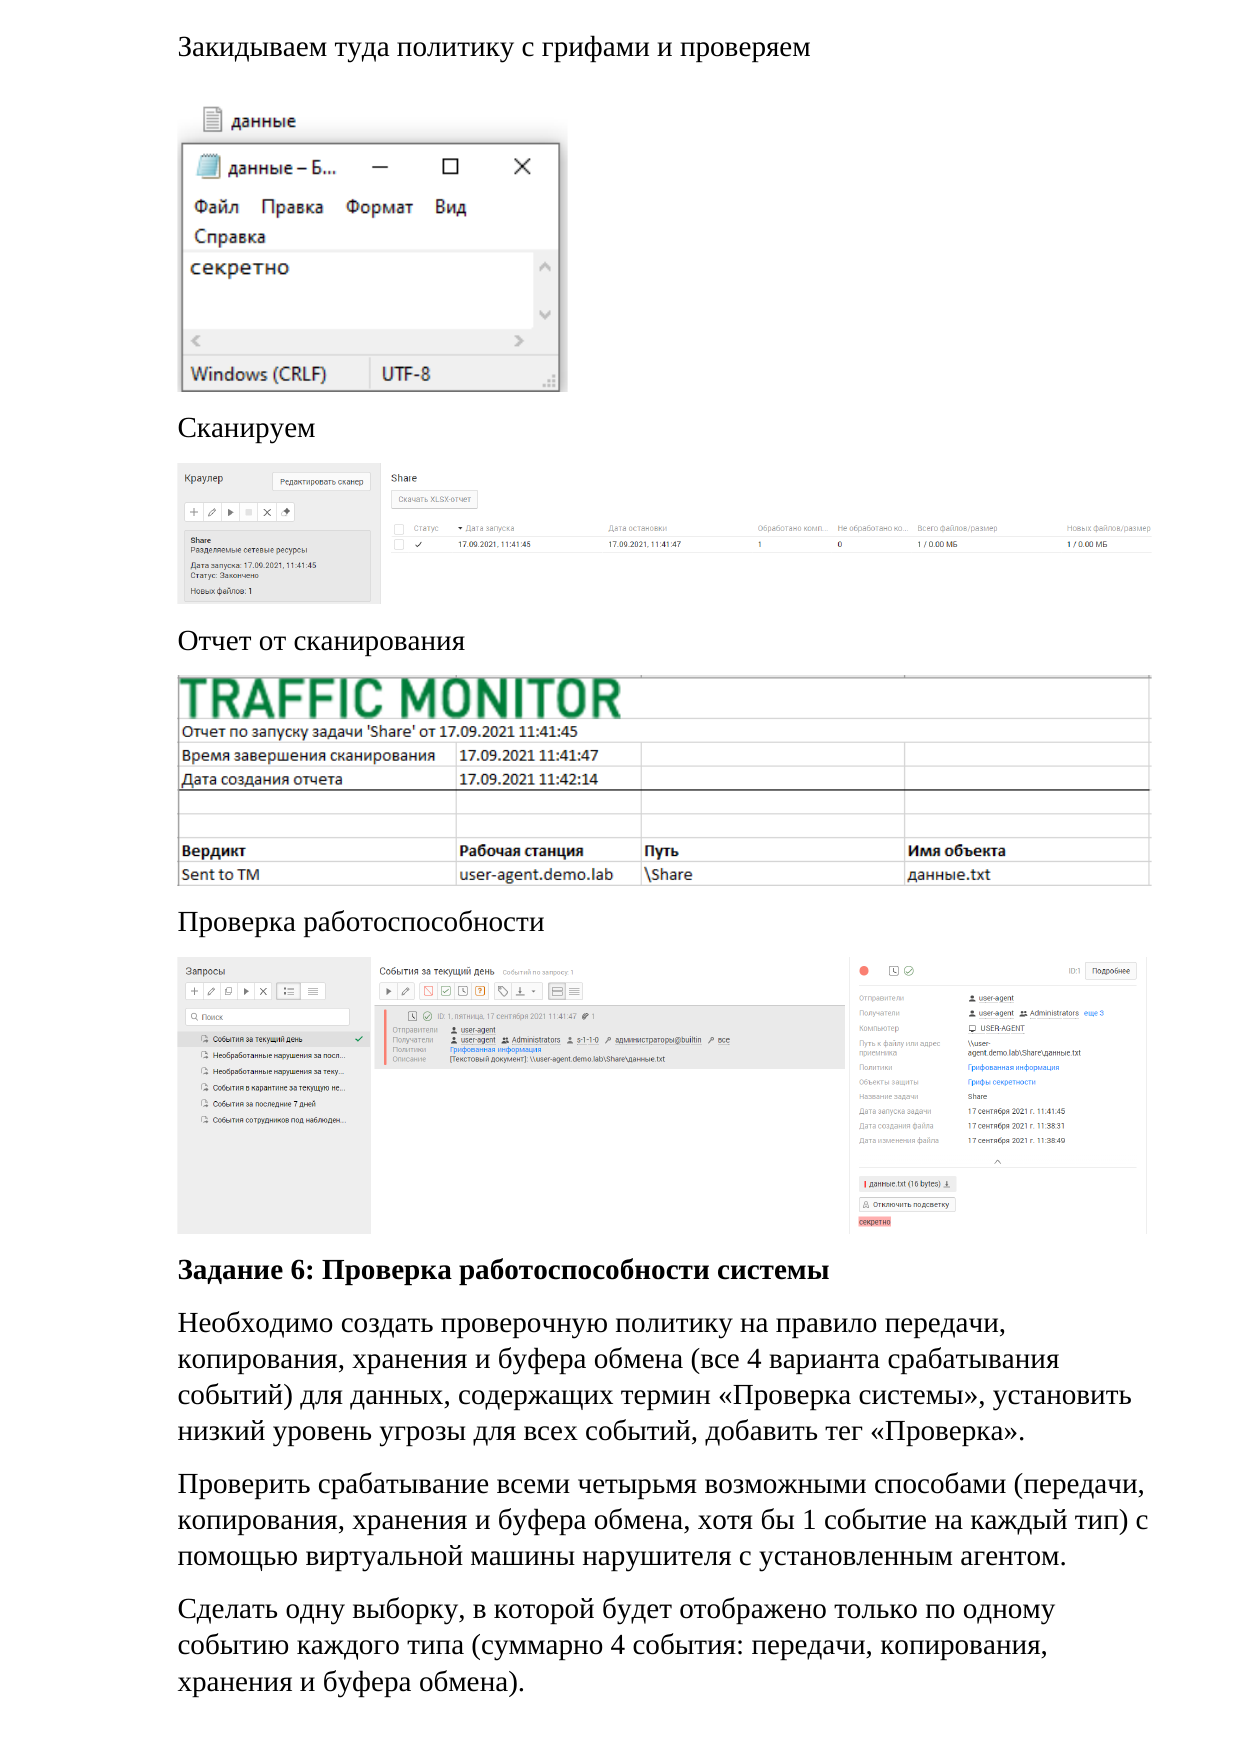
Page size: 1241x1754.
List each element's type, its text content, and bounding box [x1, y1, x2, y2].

text Закидываем туда политику с грифами и проверяем [177, 29, 1152, 63]
text Сделать одну выборку, в которой будет отображено только по одному событию каждого типа (суммарно 4 события: передачи, копирования, хранения и буфера обмена). [177, 1591, 1152, 1697]
text Сканируем [177, 411, 1152, 444]
text Проверить срабатывание всеми четырьмя возможными способами (передачи, копирования, хранения и буфера обмена, хотя бы 1 событие на каждый тип) с помощью виртуальной машины нарушителя с установленным агентом. [177, 1466, 1152, 1572]
picture [177, 82, 568, 392]
text Проверка работоспособности [177, 904, 1152, 938]
picture [177, 675, 1152, 886]
picture [177, 957, 1152, 1234]
text Задание 6: Проверка работоспособности системы [177, 1252, 1152, 1286]
text Отчет от сканирования [177, 623, 1152, 656]
picture [177, 463, 1152, 604]
text Необходимо создать проверочную политику на правило передачи, копирования, хранения и буфера обмена (все 4 варианта срабатывания событий) для данных, содержащих термин «Проверка системы», установить низкий уровень угрозы для всех событий, добавить тег «Проверка». [177, 1305, 1152, 1447]
